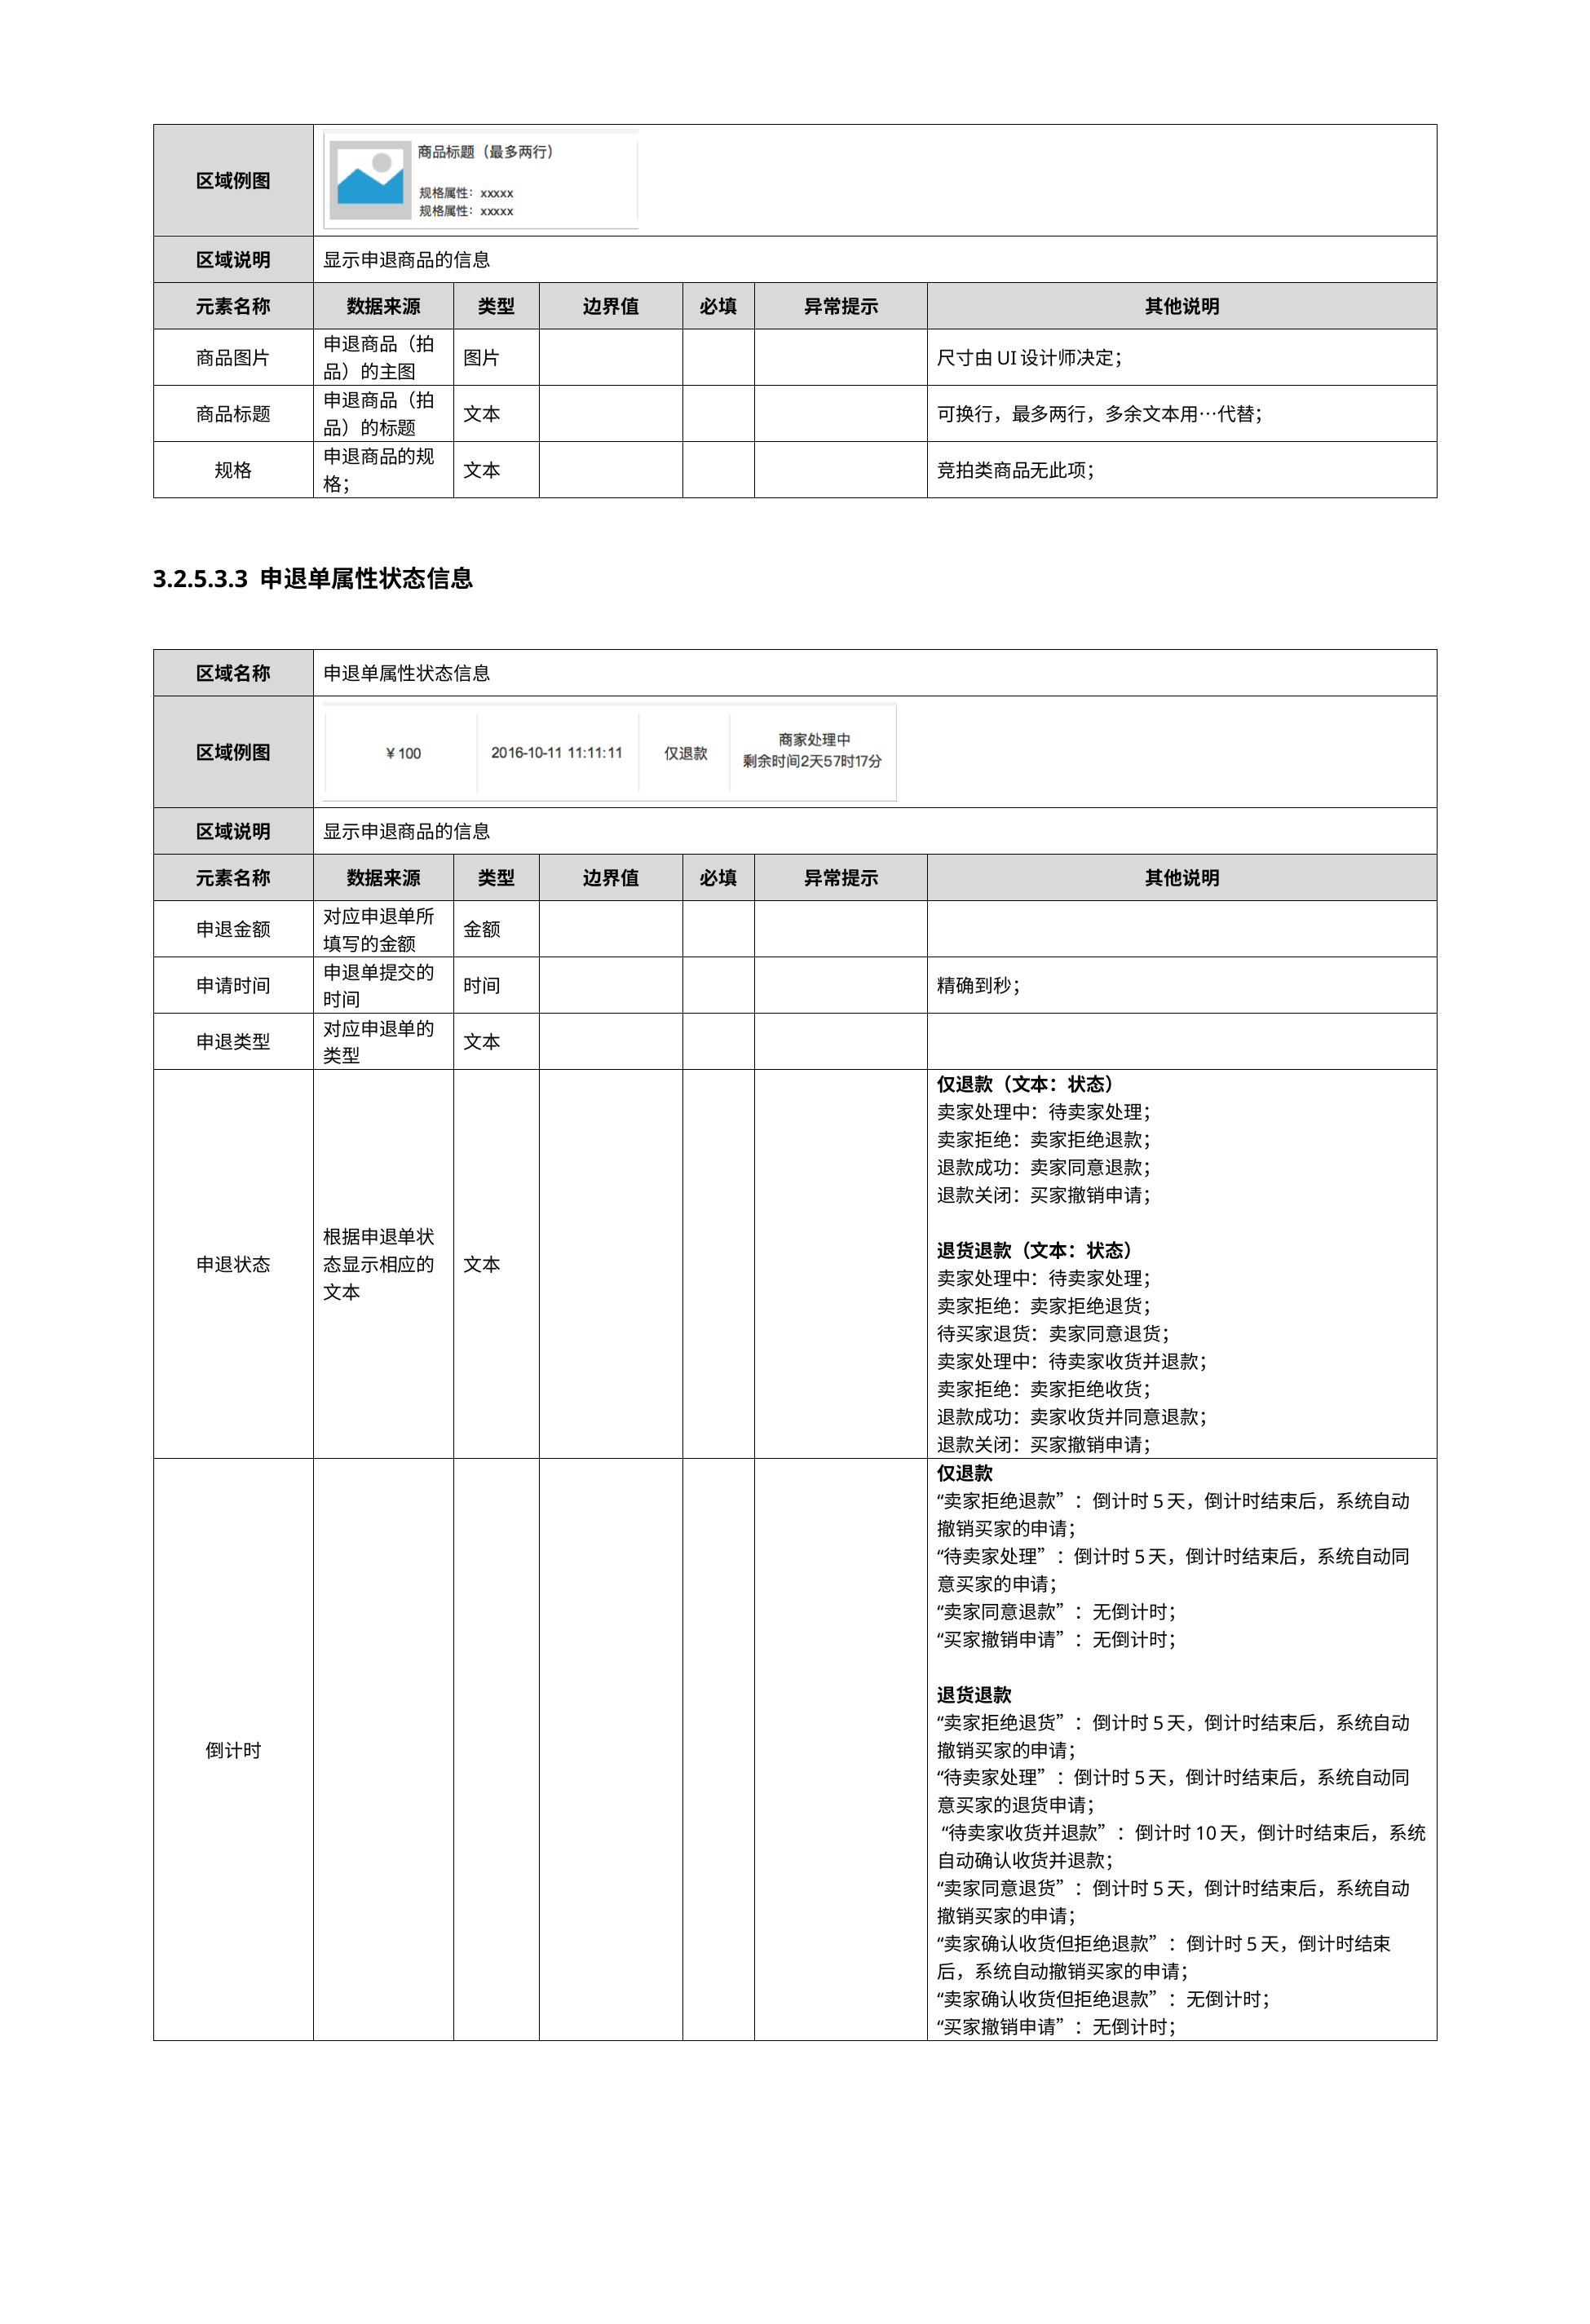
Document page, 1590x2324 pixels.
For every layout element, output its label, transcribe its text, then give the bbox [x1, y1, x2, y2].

table_cell 文本 [454, 386, 539, 441]
table_cell 仅退款（文本：状态） 卖家处理中：待卖家处理； 卖家拒绝：卖家拒绝退款； 退款成功：卖家同意退款； 退款关闭：买家撤销申请； 退货退款（文本：状态） 卖家处理中：待卖家处理； 卖家拒绝：卖家拒绝退货； 待买家退货：卖家同意退货； 卖家处理中：待卖家收货并退款； 卖家拒绝：卖家拒绝收货； 退款成功：卖家收货并同意退款； 退款关闭：买家撤销申请； [928, 1070, 1437, 1457]
table_cell 区域例图 [154, 125, 313, 235]
table_cell 其他说明 [928, 283, 1437, 329]
table_cell [683, 442, 754, 497]
table_cell [314, 696, 1437, 807]
table_cell [540, 901, 682, 957]
table_cell 异常提示 [755, 855, 927, 900]
table_cell 尺寸由UI设计师决定； [928, 329, 1437, 385]
table_cell 区域例图 [154, 696, 313, 807]
table_cell 区域说明 [154, 236, 313, 282]
table_cell [755, 386, 927, 441]
table_cell 文本 [454, 1070, 539, 1457]
table_cell 文本 [454, 1014, 539, 1069]
table_cell [683, 1459, 754, 2040]
table_cell 类型 [454, 855, 539, 900]
table_cell 商品标题 [154, 386, 313, 441]
table_cell 申请时间 [154, 957, 313, 1013]
table_cell [683, 1014, 754, 1069]
table_cell 对应申退单所填写的金额 [314, 901, 453, 957]
table_cell [314, 125, 1437, 235]
table_cell 数据来源 [314, 283, 453, 329]
table_cell 必填 [683, 283, 754, 329]
picture [323, 702, 897, 802]
table_cell 申退类型 [154, 1014, 313, 1069]
table_cell 金额 [454, 901, 539, 957]
table_cell [928, 901, 1437, 957]
table_cell 元素名称 [154, 855, 313, 900]
table_cell 文本 [454, 442, 539, 497]
table_cell [928, 1014, 1437, 1069]
table_cell [540, 1070, 682, 1457]
table_cell [755, 442, 927, 497]
table_cell [755, 1459, 927, 2040]
table_cell 显示申退商品的信息 [314, 808, 1437, 854]
table_cell [540, 1014, 682, 1069]
table_cell 对应申退单的类型 [314, 1014, 453, 1069]
table_header 区域名称 [154, 650, 313, 696]
table_cell 申退商品（拍品）的主图 [314, 329, 453, 385]
table_cell [683, 901, 754, 957]
table_cell [314, 1459, 453, 2040]
table_cell 申退状态 [154, 1070, 313, 1457]
table_cell 申退金额 [154, 901, 313, 957]
table_cell 元素名称 [154, 283, 313, 329]
subtitle 申退单属性状态信息 [152, 550, 1437, 605]
table_cell [540, 386, 682, 441]
table_cell [755, 1014, 927, 1069]
table_cell 规格 [154, 442, 313, 497]
table_cell [540, 1459, 682, 2040]
table_cell 申退商品（拍品）的标题 [314, 386, 453, 441]
table_cell 类型 [454, 283, 539, 329]
table_header 申退单属性状态信息 [314, 650, 1437, 696]
table_cell 精确到秒； [928, 957, 1437, 1013]
table_cell 根据申退单状态显示相应的文本 [314, 1070, 453, 1457]
table_cell [683, 1070, 754, 1457]
table_cell 申退单提交的时间 [314, 957, 453, 1013]
table_cell 区域说明 [154, 808, 313, 854]
table_cell 数据来源 [314, 855, 453, 900]
table_cell 必填 [683, 855, 754, 900]
table_cell [540, 442, 682, 497]
table_cell 图片 [454, 329, 539, 385]
table_cell 时间 [454, 957, 539, 1013]
table_cell [454, 1459, 539, 2040]
table_cell [683, 957, 754, 1013]
table_cell 申退商品的规格； [314, 442, 453, 497]
table_cell 竞拍类商品无此项； [928, 442, 1437, 497]
table_cell [683, 386, 754, 441]
picture [323, 129, 639, 231]
table_cell 异常提示 [755, 283, 927, 329]
table_cell 其他说明 [928, 855, 1437, 900]
table_cell 可换行，最多两行，多余文本用…代替； [928, 386, 1437, 441]
table_cell 仅退款 “卖家拒绝退款”：倒计时5天，倒计时结束后，系统自动撤销买家的申请； “待卖家处理”：倒计时5天，倒计时结束后，系统自动同意买家的申请； “卖家同意退款”：无倒计时； “买家撤销申请”：无倒计时； 退货退款 “卖家拒绝退货”：倒计时5天，倒计时结束后，系统自动撤销买家的申请； “待卖家处理”：倒计时5天，倒计时结束后，系统自动同意买家的退货申请； “待卖家收货并退款”：倒计时10天，倒计时结束后，系统自动确认收货并退款； “卖家同意退货”：倒计时5天，倒计时结束后，系统自动撤销买家的申请； “卖家确认收货但拒绝退款”：倒计时5天，倒计时结束后，系统自动撤销买家的申请； “卖家确认收货但拒绝退款”：无倒计时； “买家撤销申请”：无倒计时； [928, 1459, 1437, 2040]
table_cell [755, 329, 927, 385]
table_cell [755, 957, 927, 1013]
table_cell [540, 957, 682, 1013]
table_cell 倒计时 [154, 1459, 313, 2040]
table_cell 商品图片 [154, 329, 313, 385]
table_cell [683, 329, 754, 385]
table_cell 边界值 [540, 855, 682, 900]
table_cell 边界值 [540, 283, 682, 329]
table_cell [540, 329, 682, 385]
table_cell [755, 1070, 927, 1457]
table_cell 显示申退商品的信息 [314, 236, 1437, 282]
table_cell [755, 901, 927, 957]
